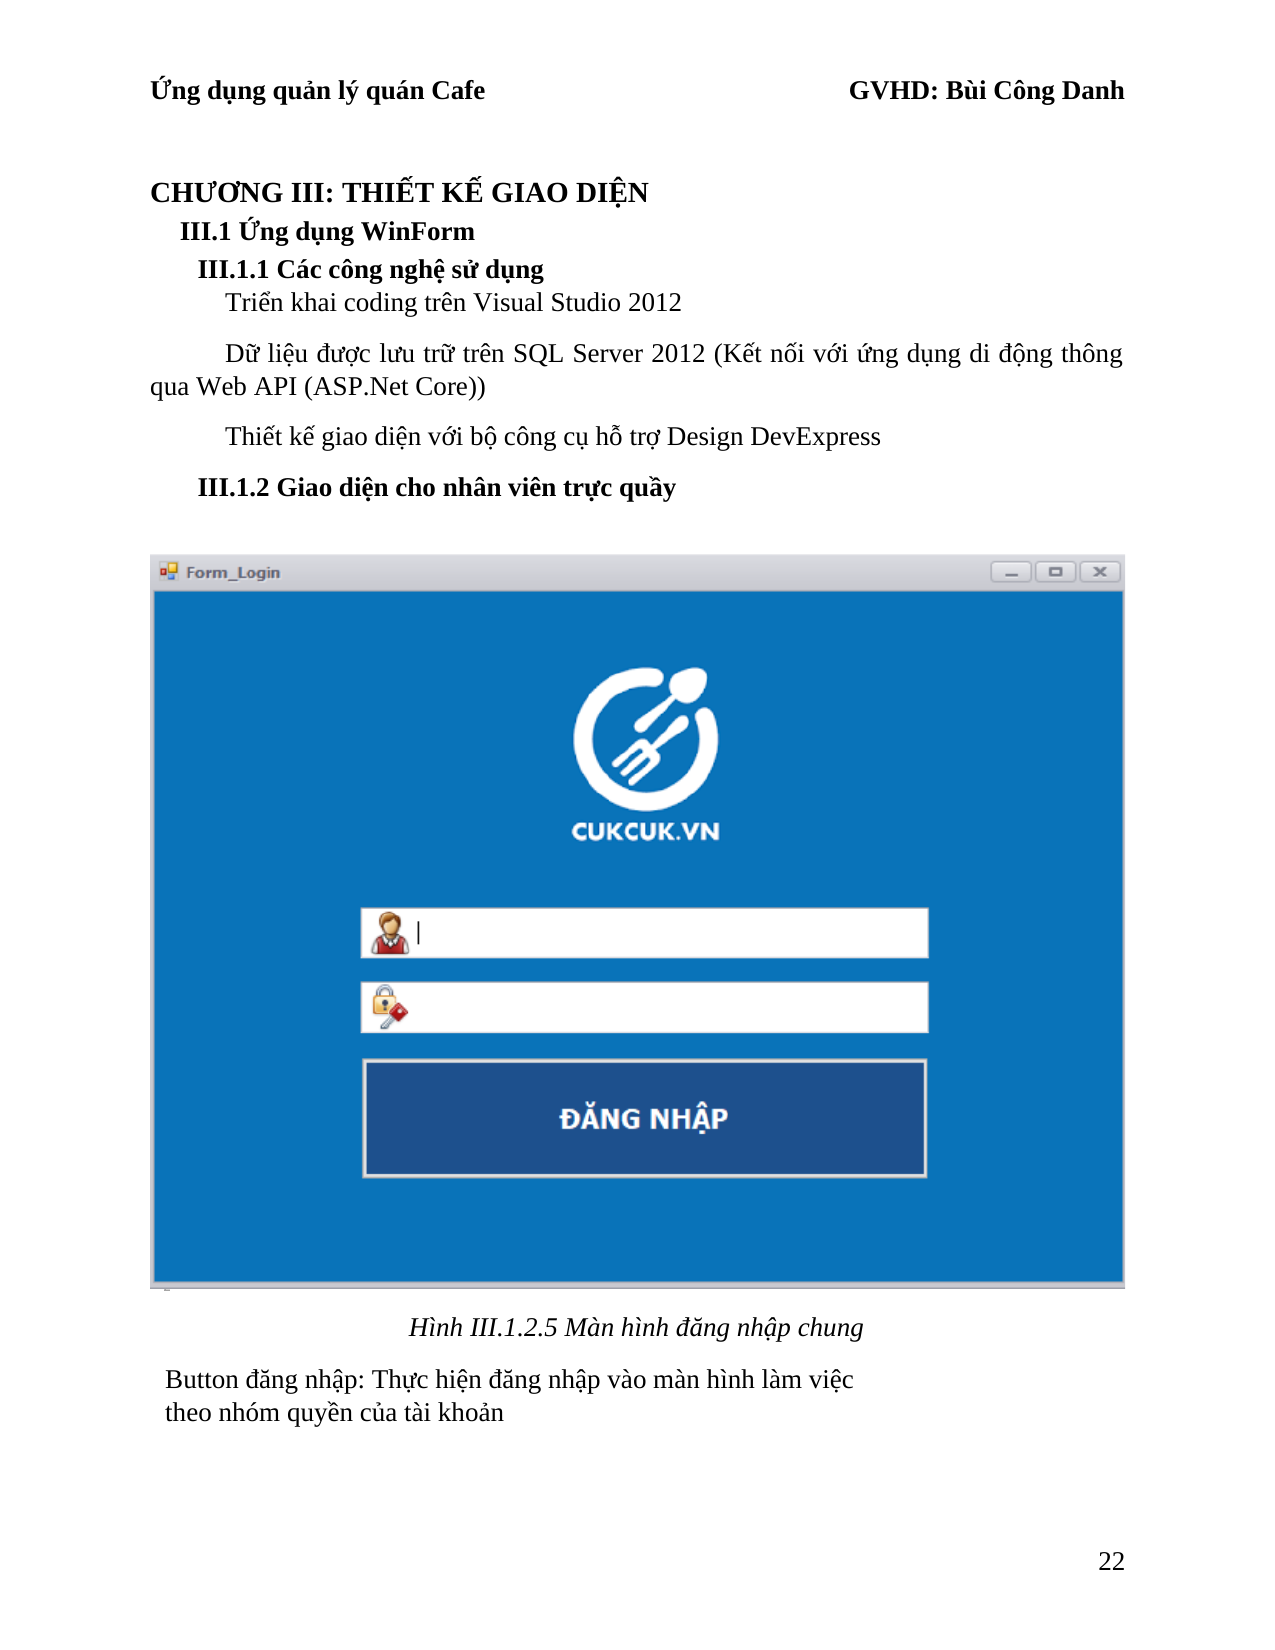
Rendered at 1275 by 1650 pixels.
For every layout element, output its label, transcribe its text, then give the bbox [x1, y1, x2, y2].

subtitle Các công nghệ sử dụng [197, 253, 1125, 284]
text Triển khai coding trên Visual Studio 2012 [150, 287, 1125, 318]
text Thiết kế giao diện với bộ công cụ hỗ trợ Design DevExpress [150, 421, 1125, 452]
text Dữ liệu được lưu trữ trên SQL Server 2012 (Kết nối với ứng dụng di động thông qua Web API (ASP.Net Core)) [150, 337, 1125, 401]
subtitle Giao diện cho nhân viên trực quầy [197, 471, 1125, 502]
subtitle THIẾT KẾ GIAO DIỆN [150, 175, 1125, 208]
picture [150, 554, 1125, 1293]
subtitle Ứng dụng WinForm [179, 215, 1125, 246]
